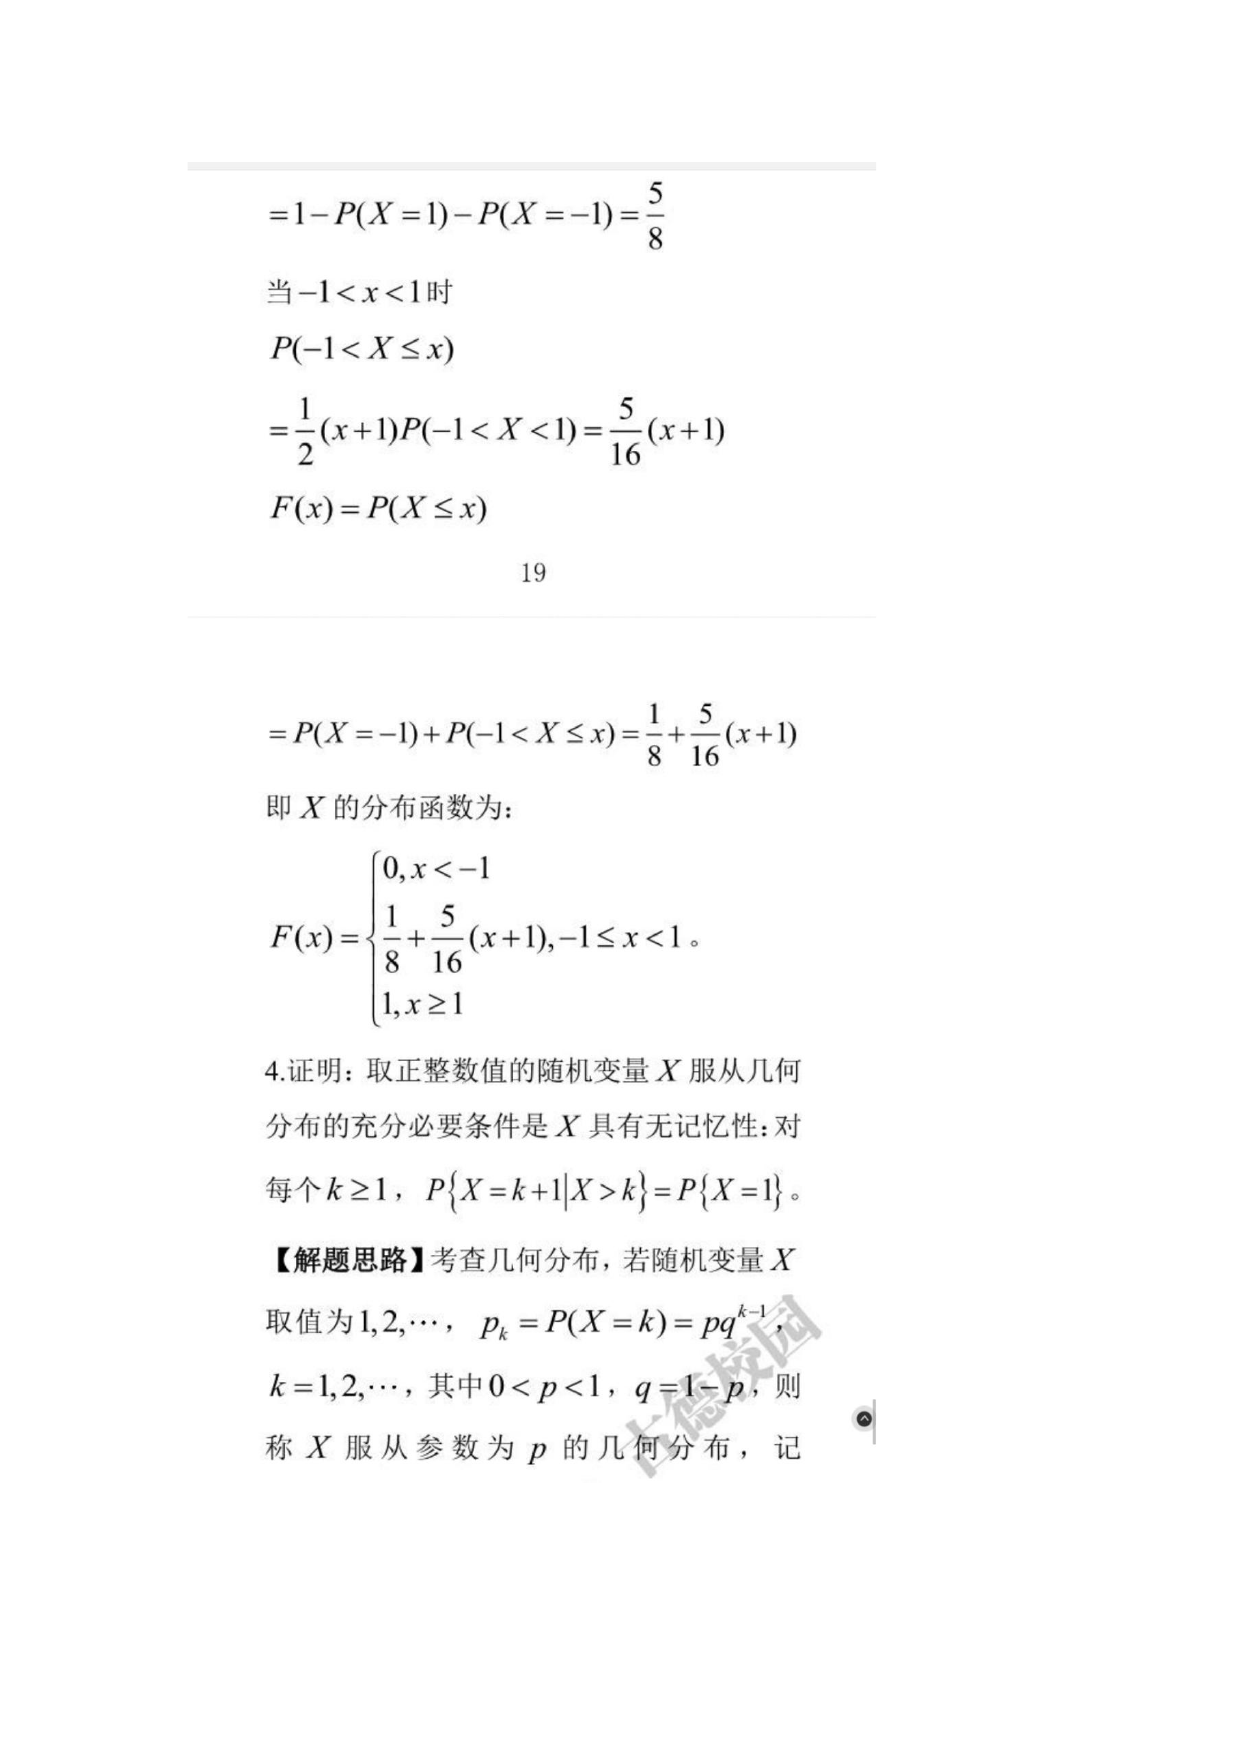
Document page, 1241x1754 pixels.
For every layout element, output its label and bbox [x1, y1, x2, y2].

picture [187, 162, 877, 1483]
